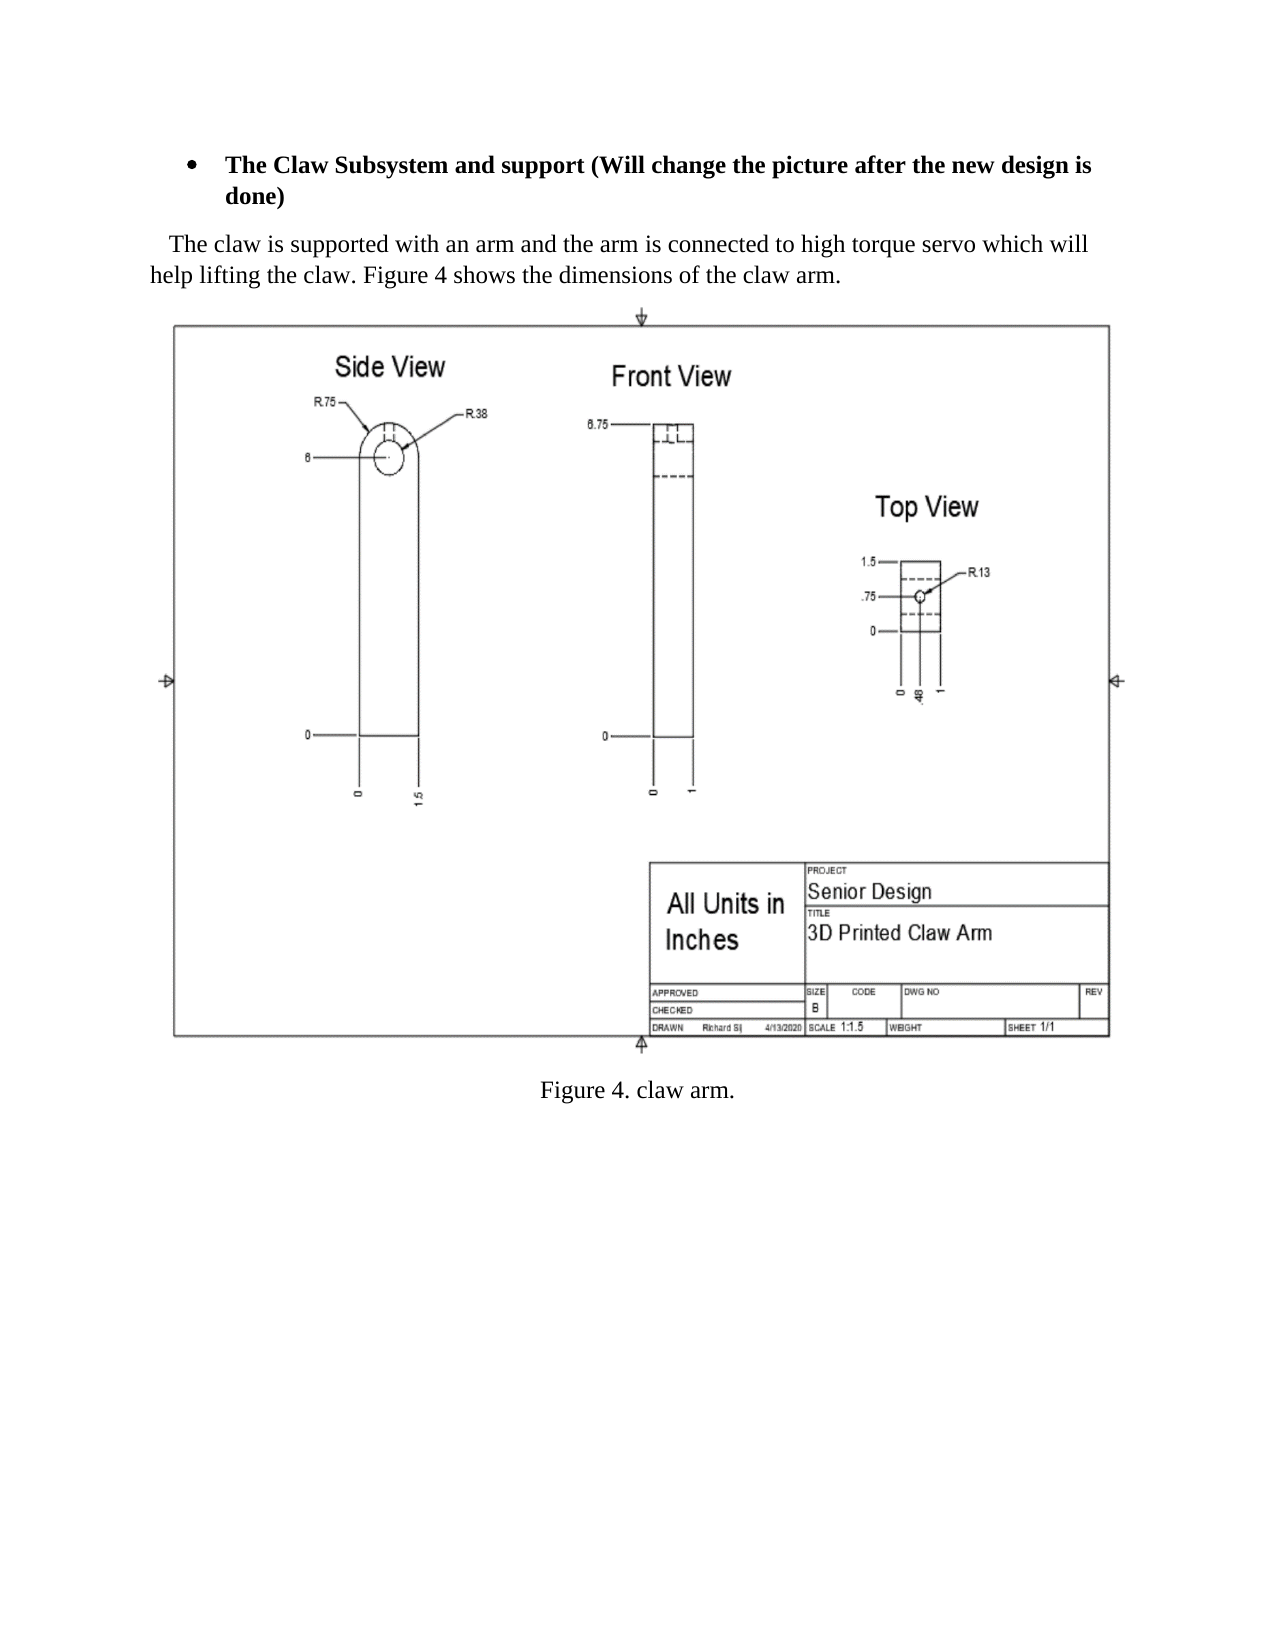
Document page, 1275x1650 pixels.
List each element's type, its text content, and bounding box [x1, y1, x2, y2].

text The claw is supported with an arm and the arm is connected to high torque servo which will help lifting the claw. Figure 4 shows the dimensions of the claw arm. [150, 229, 1125, 288]
list The Claw Subsystem and support (Will change the picture after the new design is done) [187, 150, 1125, 210]
text Figure 4. claw arm. [150, 1075, 1125, 1104]
picture [150, 307, 1125, 1056]
